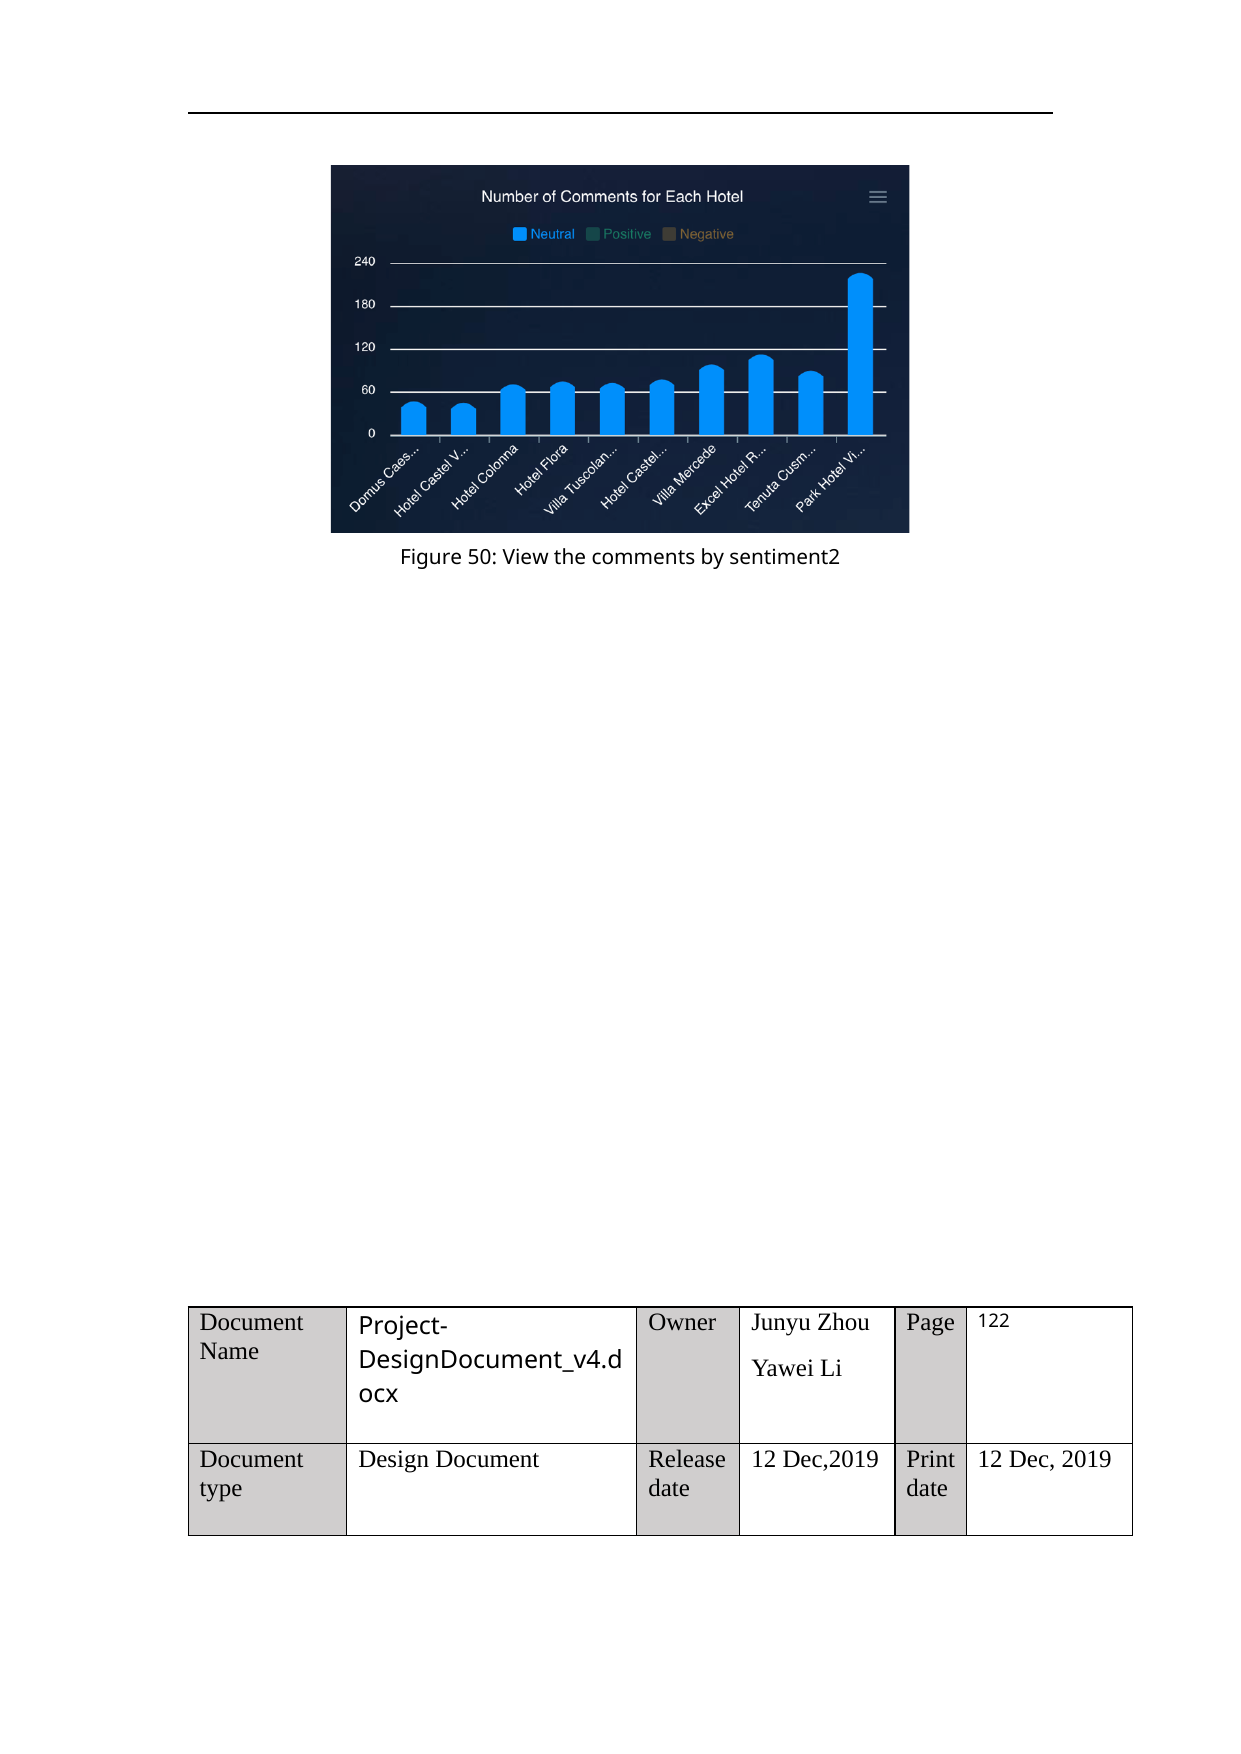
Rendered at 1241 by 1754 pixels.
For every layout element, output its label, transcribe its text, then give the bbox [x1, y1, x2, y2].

picture [330, 165, 910, 533]
